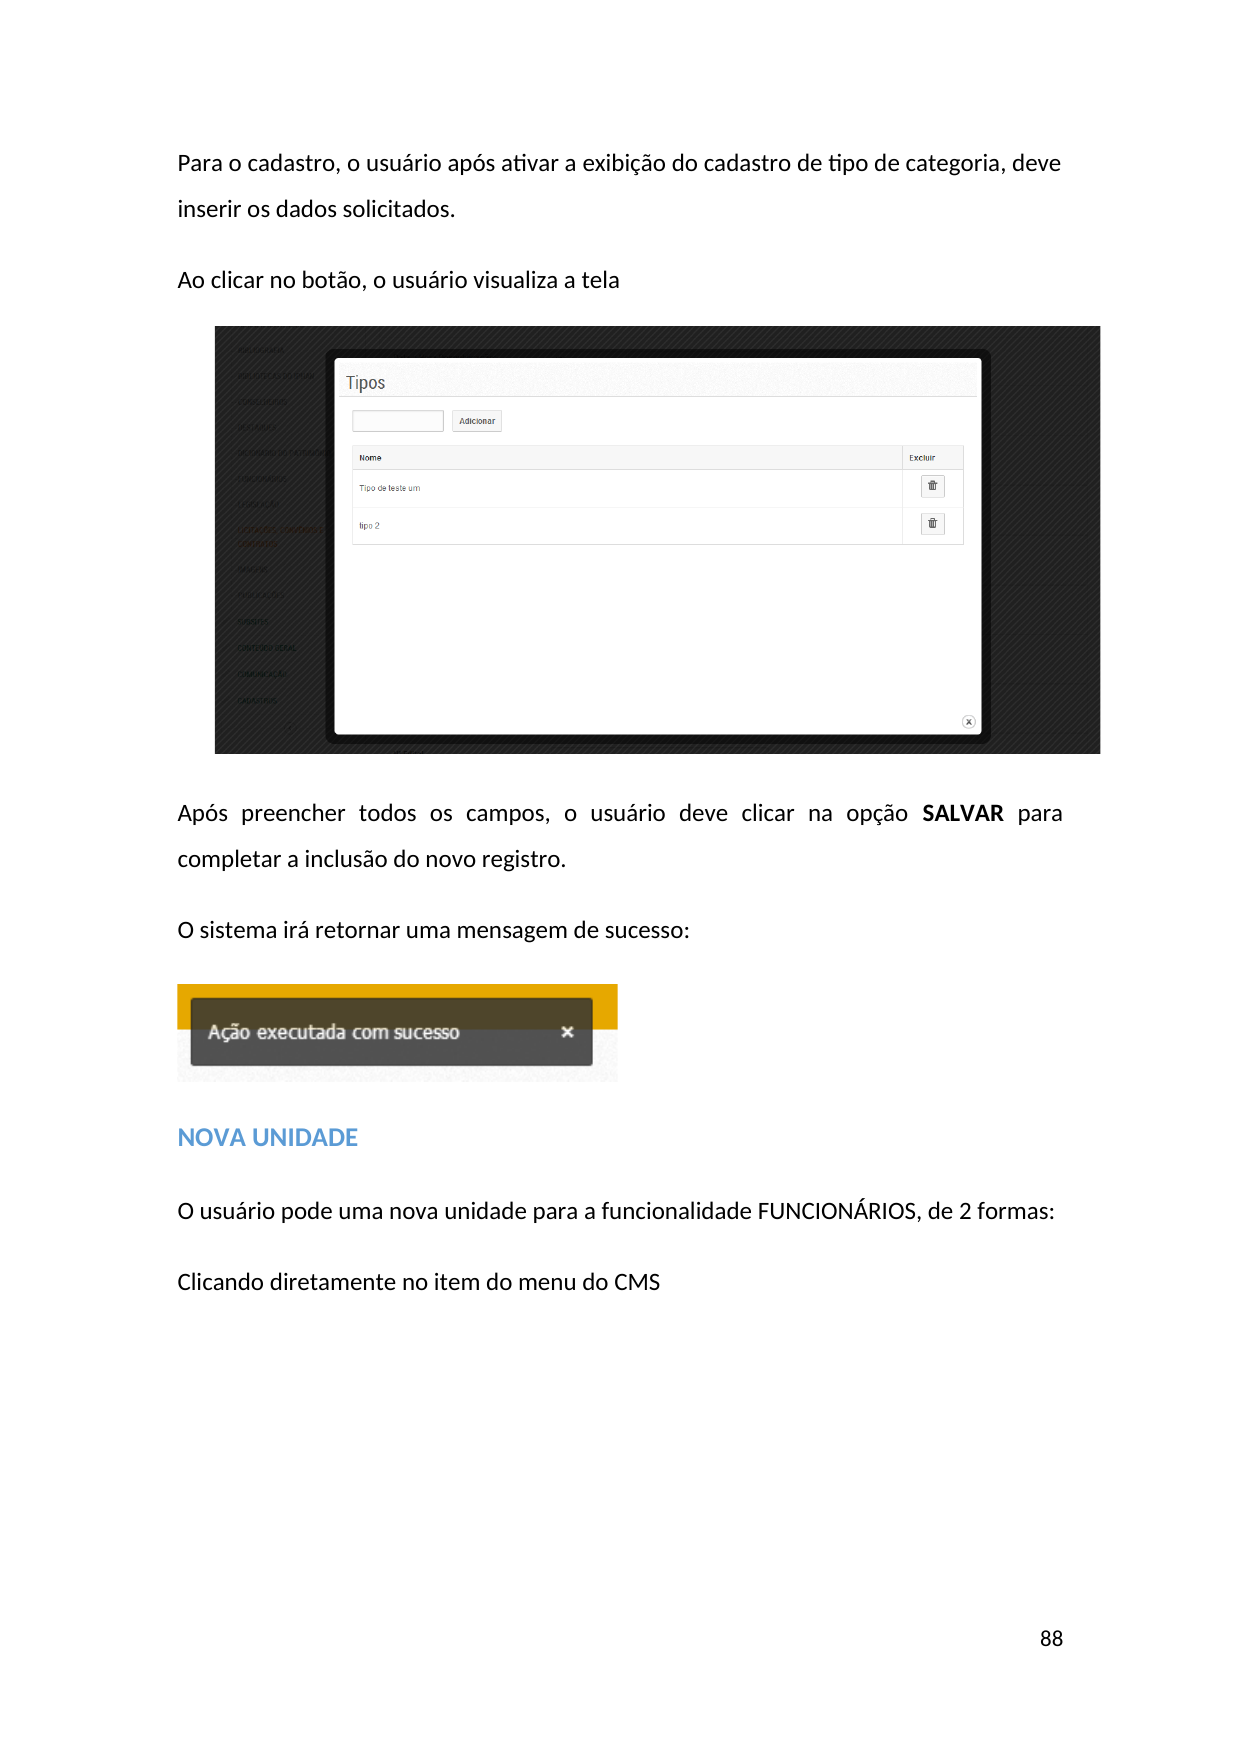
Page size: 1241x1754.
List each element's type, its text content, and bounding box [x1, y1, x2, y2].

text Para o cadastro, o usuário após ativar a exibição do cadastro de tipo de categoria, deve inserir os dados solicitados. [177, 148, 1063, 224]
text Clicando diretamente no item do menu do CMS [177, 1266, 1063, 1296]
text O sistema irá retornar uma mensagem de sucesso: [177, 914, 1063, 944]
text Ao clicar no botão, o usuário visualiza a tela [177, 264, 1063, 294]
picture [214, 326, 1101, 754]
picture [177, 984, 618, 1082]
text O usuário pode uma nova unidade para a funcionalidade FUNCIONÁRIOS, de 2 formas: [177, 1195, 1063, 1226]
subtitle NOVA UNIDADE [177, 1121, 1063, 1153]
text Após preencher todos os campos, o usuário deve clicar na opção SALVAR para completar a inclusão do novo registro. [177, 797, 1063, 874]
